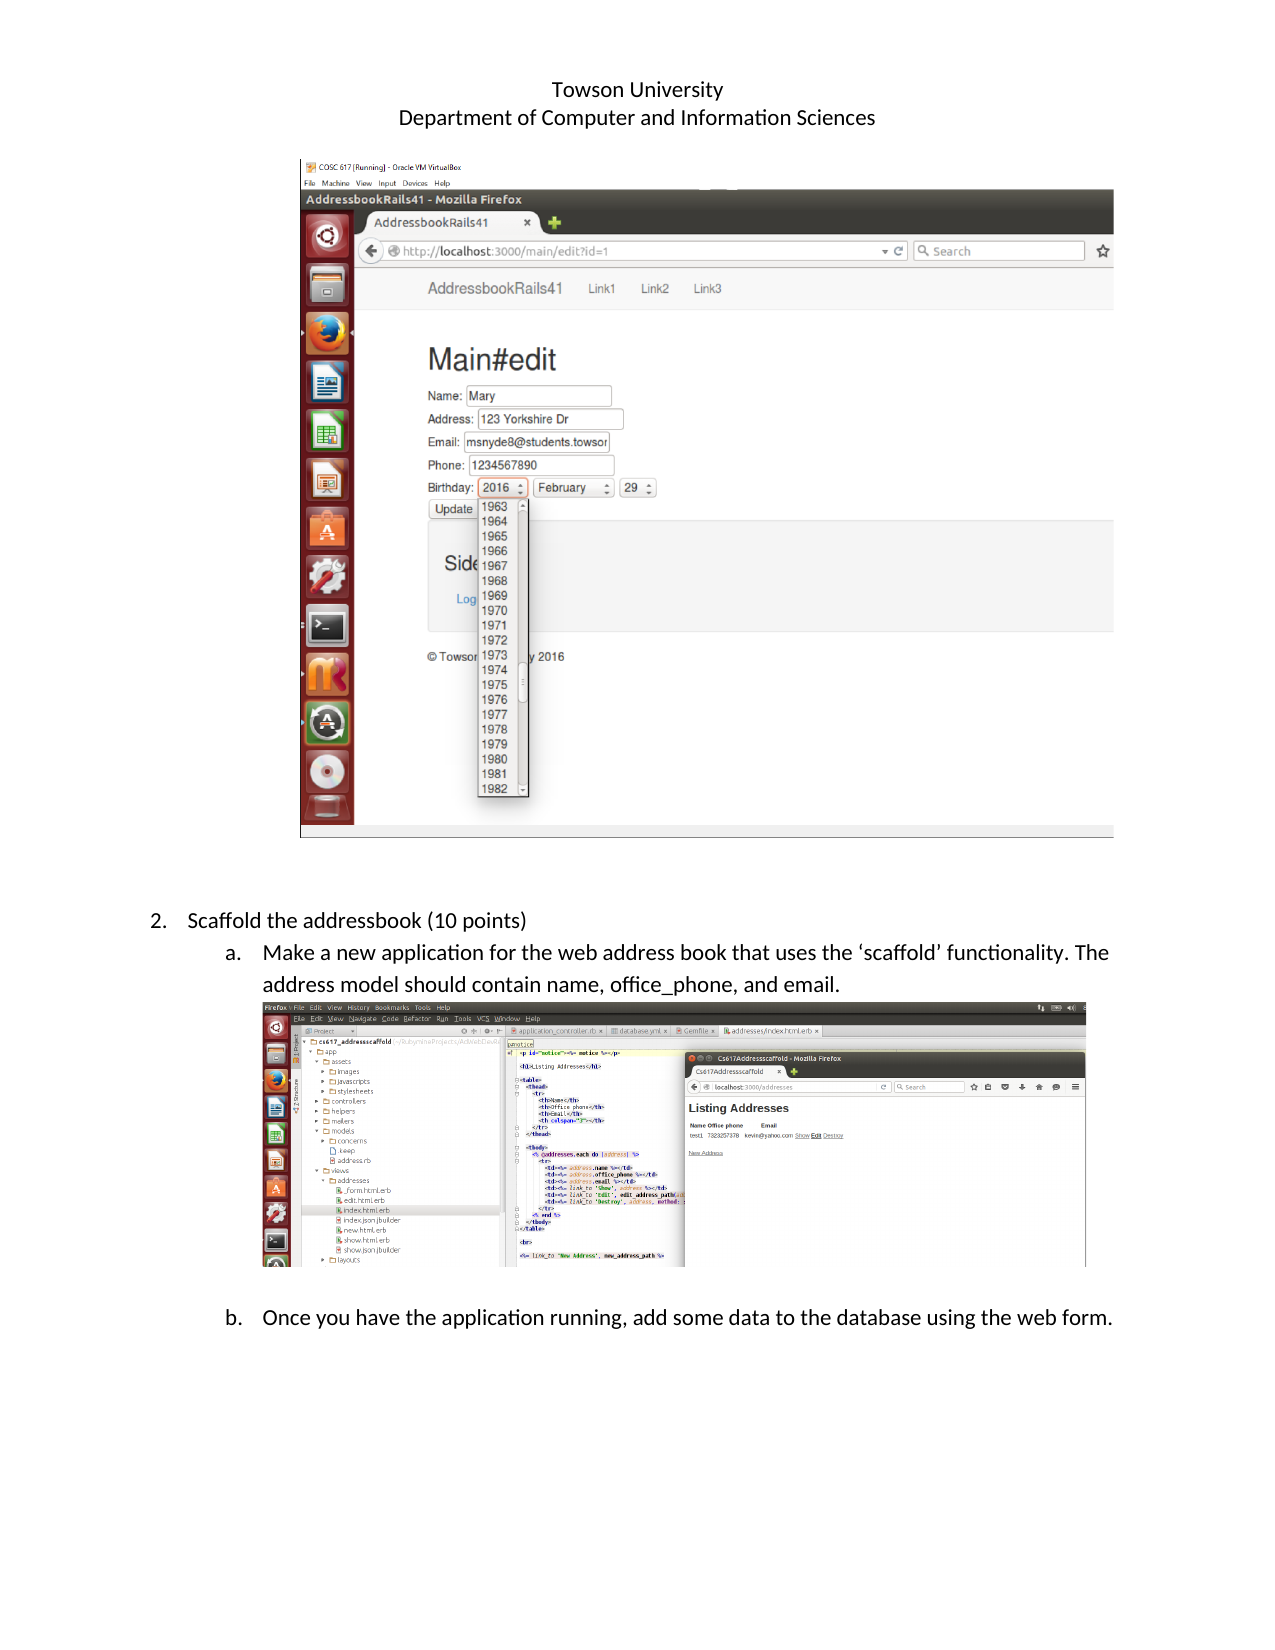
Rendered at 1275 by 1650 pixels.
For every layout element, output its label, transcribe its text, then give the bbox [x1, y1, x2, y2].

picture [300, 159, 1114, 838]
list Scaffold the addressbook (10 points) [150, 906, 1125, 934]
picture [262, 1002, 1087, 1267]
list Once you have the application running, add some data to the database using the web form. [225, 1303, 1125, 1331]
list Make a new application for the web address book that uses the ‘scaffold’ functionality. The address model should contain name, office_phone, and email. [225, 938, 1125, 998]
